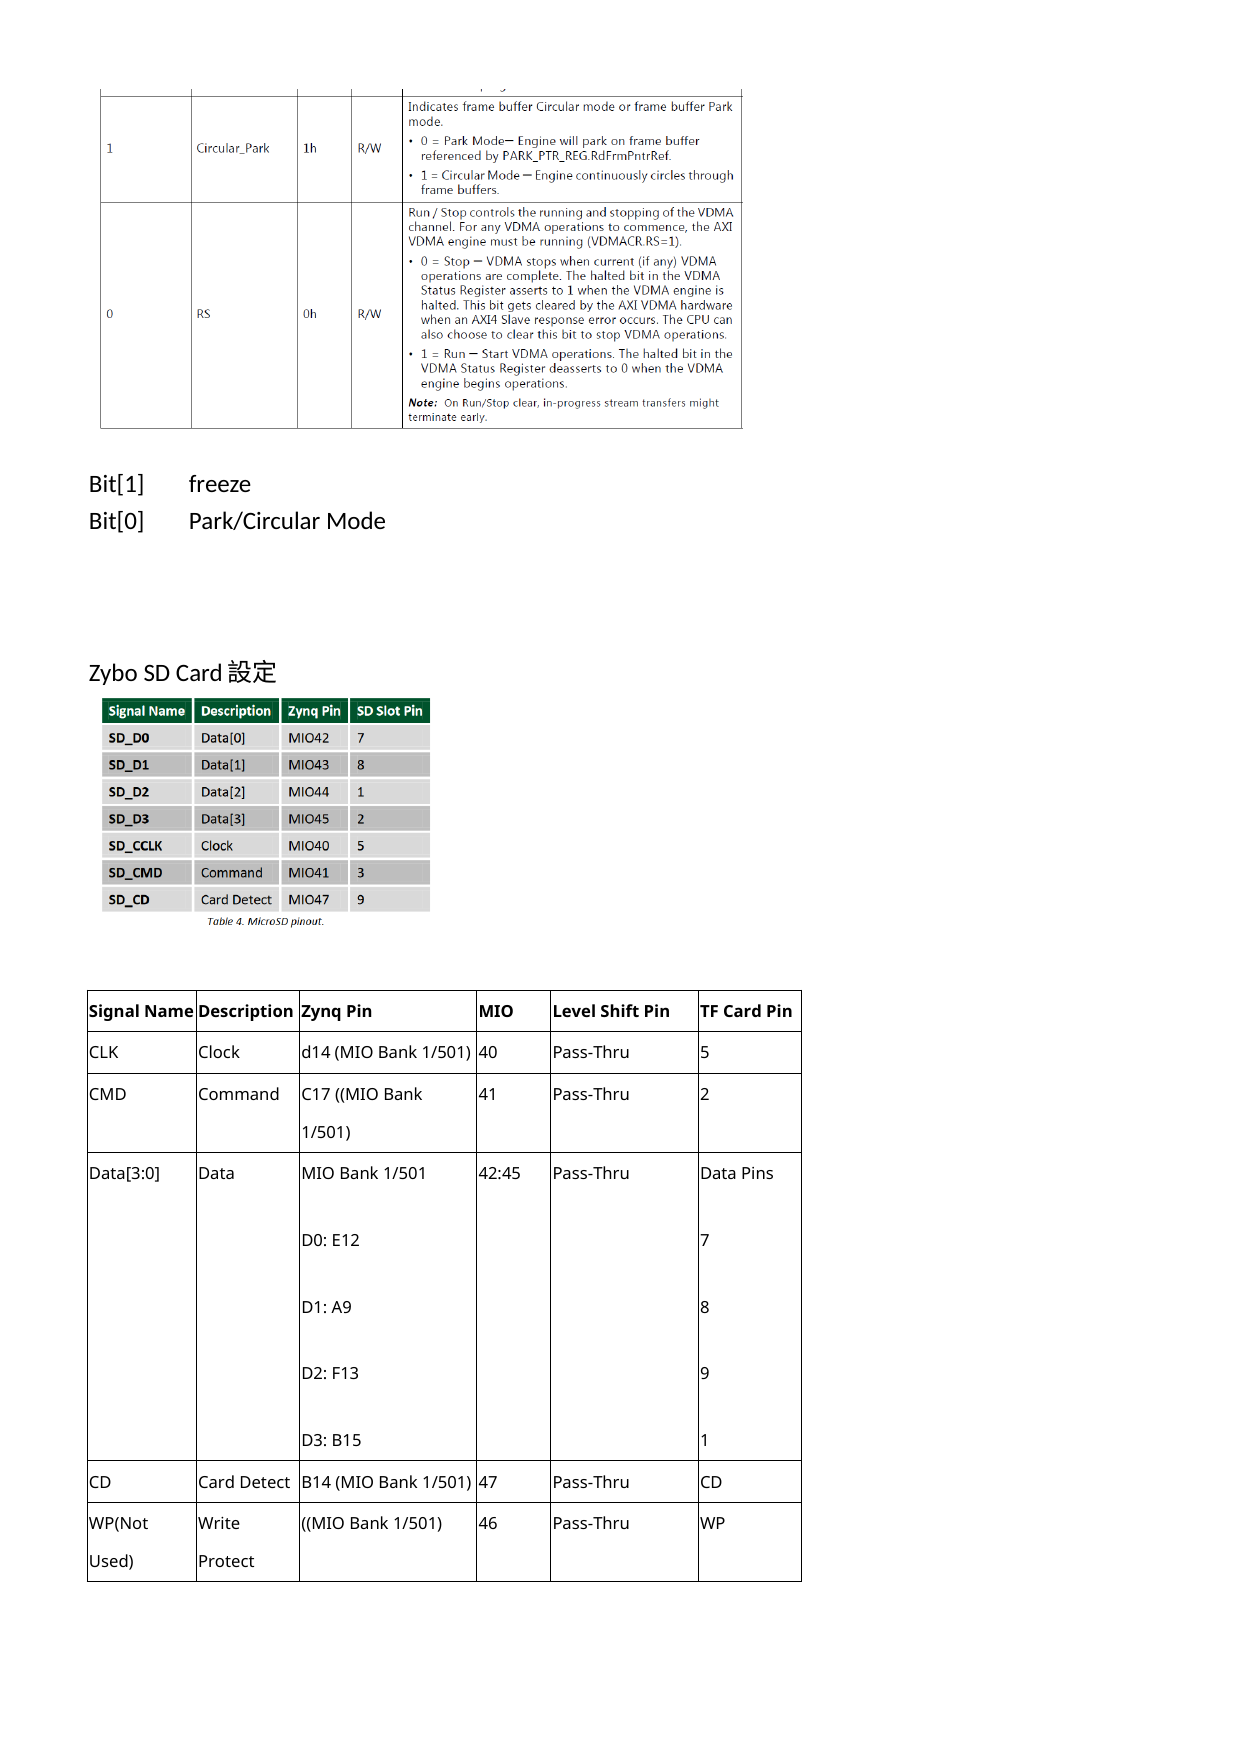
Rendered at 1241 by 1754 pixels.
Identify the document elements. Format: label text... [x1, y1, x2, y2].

text Zybo SD Card設定 [89, 652, 1152, 689]
table_cell 46 [477, 1503, 550, 1581]
table_header Signal Name [88, 991, 196, 1031]
table_cell C17 ((MIO Bank 1/501) [300, 1074, 476, 1152]
table_header Level Shift Pin [551, 991, 698, 1031]
table_cell 42:45 [477, 1153, 550, 1460]
table_cell Data [197, 1153, 299, 1460]
table_cell Pass-Thru [551, 1153, 698, 1460]
picture [88, 89, 758, 440]
table_cell Card Detect [197, 1461, 299, 1502]
table_cell WP(Not Used) [88, 1503, 196, 1581]
picture [88, 689, 442, 932]
table_cell 2 [699, 1074, 801, 1152]
table_cell Command [197, 1074, 299, 1152]
text Bit[1] freeze [89, 464, 1152, 502]
table_cell CMD [88, 1074, 196, 1152]
table_header TF Card Pin [699, 991, 801, 1031]
table_cell Pass-Thru [551, 1503, 698, 1581]
table_header Description [197, 991, 299, 1031]
table_cell MIO Bank 1/501 D0: E12 D1: A9 D2: F13 D3: B15 [300, 1153, 476, 1460]
table_header Zynq Pin [300, 991, 476, 1031]
table_cell d14 (MIO Bank 1/501) [300, 1032, 476, 1073]
table_cell Pass-Thru [551, 1461, 698, 1502]
table_cell ((MIO Bank 1/501) [300, 1503, 476, 1581]
table_cell 40 [477, 1032, 550, 1073]
table_cell 47 [477, 1461, 550, 1502]
table_cell Write Protect [197, 1503, 299, 1581]
table_cell Data[3:0] [88, 1153, 196, 1460]
table_cell WP [699, 1503, 801, 1581]
table_cell B14 (MIO Bank 1/501) [300, 1461, 476, 1502]
table_cell Pass-Thru [551, 1074, 698, 1152]
table_cell CD [88, 1461, 196, 1502]
table_cell CLK [88, 1032, 196, 1073]
table_cell Clock [197, 1032, 299, 1073]
table_cell CD [699, 1461, 801, 1502]
table_header MIO [477, 991, 550, 1031]
text Bit[0] Park/Circular Mode [89, 502, 1152, 539]
table_cell 5 [699, 1032, 801, 1073]
table_cell Data Pins 7 8 9 1 [699, 1153, 801, 1460]
table_cell 41 [477, 1074, 550, 1152]
table_cell Pass-Thru [551, 1032, 698, 1073]
